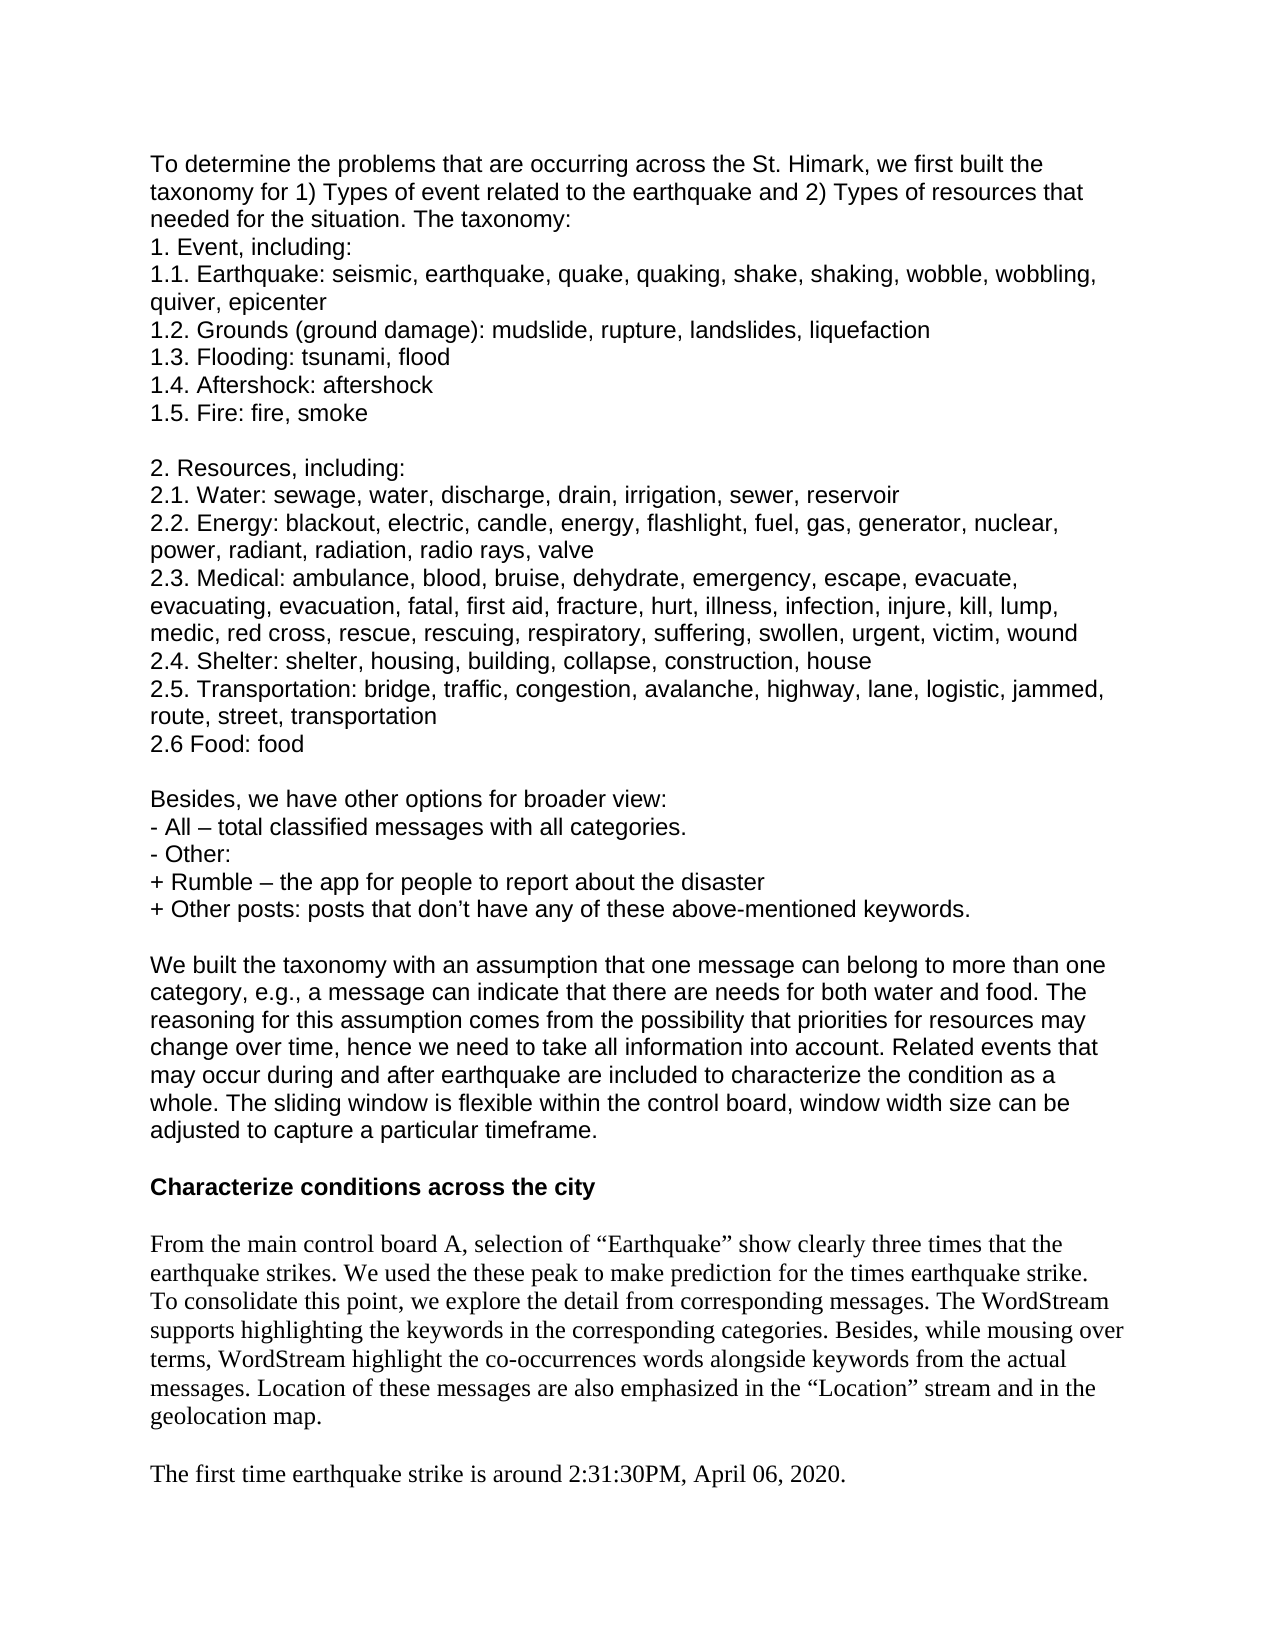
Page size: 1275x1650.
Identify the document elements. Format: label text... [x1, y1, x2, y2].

text From the main control board A, selection of “Earthquake” show clearly three times that the earthquake strikes. We used the these peak to make prediction for the times earthquake strike. [150, 1229, 1125, 1286]
text The first time earthquake strike is around 2:31:30PM, April 06, 2020. [150, 1459, 1125, 1488]
text Characterize conditions across the city [150, 1172, 1125, 1200]
text To consolidate this point, we explore the detail from corresponding messages. The WordStream supports highlighting the keywords in the corresponding categories. Besides, while mousing over terms, WordStream highlight the co-occurrences words alongside keywords from the actual messages. Location of these messages are also emphasized in the “Location” stream and in the geolocation map. [150, 1286, 1125, 1430]
text To determine the problems that are occurring across the St. Himark, we first built the taxonomy for 1) Types of event related to the earthquake and 2) Types of resources that needed for the situation. The taxonomy: 1. Event, including: 1.1. Earthquake: seismic, earthquake, quake, quaking, shake, shaking, wobble, wobbling, quiver, epicenter 1.2. Grounds (ground damage): mudslide, rupture, landslides, liquefaction 1.3. Flooding: tsunami, flood 1.4. Aftershock: aftershock 1.5. Fire: fire, smoke 2. Resources, including: 2.1. Water: sewage, water, discharge, drain, irrigation, sewer, reservoir 2.2. Energy: blackout, electric, candle, energy, flashlight, fuel, gas, generator, nuclear, power, radiant, radiation, radio rays, valve 2.3. Medical: ambulance, blood, bruise, dehydrate, emergency, escape, evacuate, evacuating, evacuation, fatal, first aid, fracture, hurt, illness, infection, injure, kill, lump, medic, red cross, rescue, rescuing, respiratory, suffering, swollen, urgent, victim, wound 2.4. Shelter: shelter, housing, building, collapse, construction, house 2.5. Transportation: bridge, traffic, congestion, avalanche, highway, lane, logistic, jammed, route, street, transportation 2.6 Food: food Besides, we have other options for broader view: - All – total classified messages with all categories. - Other: + Rumble – the app for people to report about the disaster + Other posts: posts that don’t have any of these above-mentioned keywords. We built the taxonomy with an assumption that one message can belong to more than one category, e.g., a message can indicate that there are needs for both water and food. The reasoning for this assumption comes from the possibility that priorities for resources may change over time, hence we need to take all information into account. Related events that may occur during and after earthquake are included to characterize the condition as a whole. The sliding window is flexible within the control board, window width size can be adjusted to capture a particular timeframe. [150, 150, 1125, 1144]
